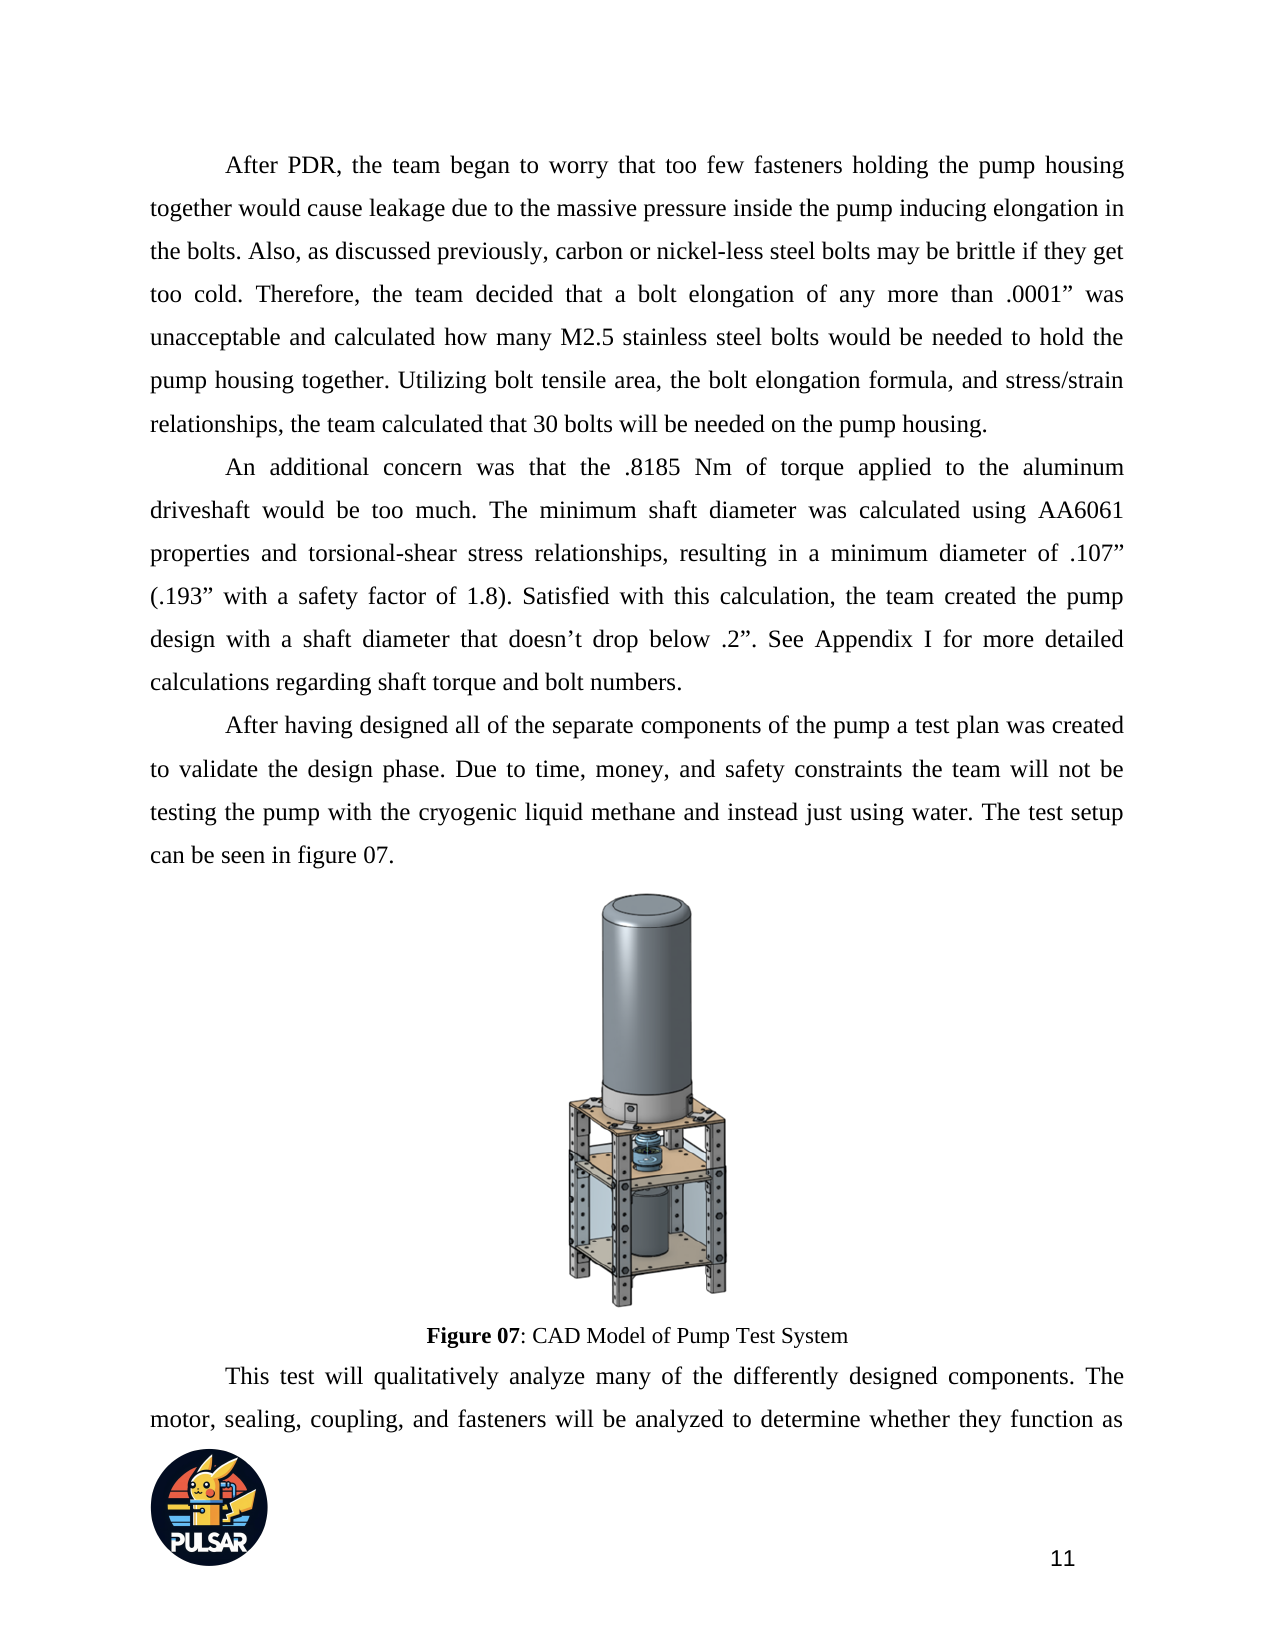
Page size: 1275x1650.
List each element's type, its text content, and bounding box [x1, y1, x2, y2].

text After PDR, the team began to worry that too few fasteners holding the pump housing together would cause leakage due to the massive pressure inside the pump inducing elongation in the bolts. Also, as discussed previously, carbon or nickel-less steel bolts may be brittle if they get too cold. Therefore, the team decided that a bolt elongation of any more than .0001” was unacceptable and calculated how many M2.5 stainless steel bolts would be needed to hold the pump housing together. Utilizing bolt tensile area, the bolt elongation formula, and stress/strain relationships, the team calculated that 30 bolts will be needed on the pump housing. [150, 150, 1125, 437]
text An additional concern was that the .8185 Nm of torque applied to the aluminum driveshaft would be too much. The minimum shaft diameter was calculated using AA6061 properties and torsional-shear stress relationships, resulting in a minimum diameter of .107” (.193” with a safety factor of 1.8). Satisfied with this calculation, the team created the pump design with a shaft diameter that doesn’t drop below .2”. See Appendix I for more detailed calculations regarding shaft torque and bolt numbers. [150, 452, 1125, 696]
text Figure 07: CAD Model of Pump Test System [150, 1322, 1125, 1348]
picture [150, 1448, 268, 1567]
picture [499, 883, 776, 1309]
text After having designed all of the separate components of the pump a test plan was created to validate the design phase. Due to time, money, and safety constraints the team will not be testing the pump with the cryogenic liquid methane and instead just using water. The test setup can be seen in figure 07. [150, 711, 1125, 869]
